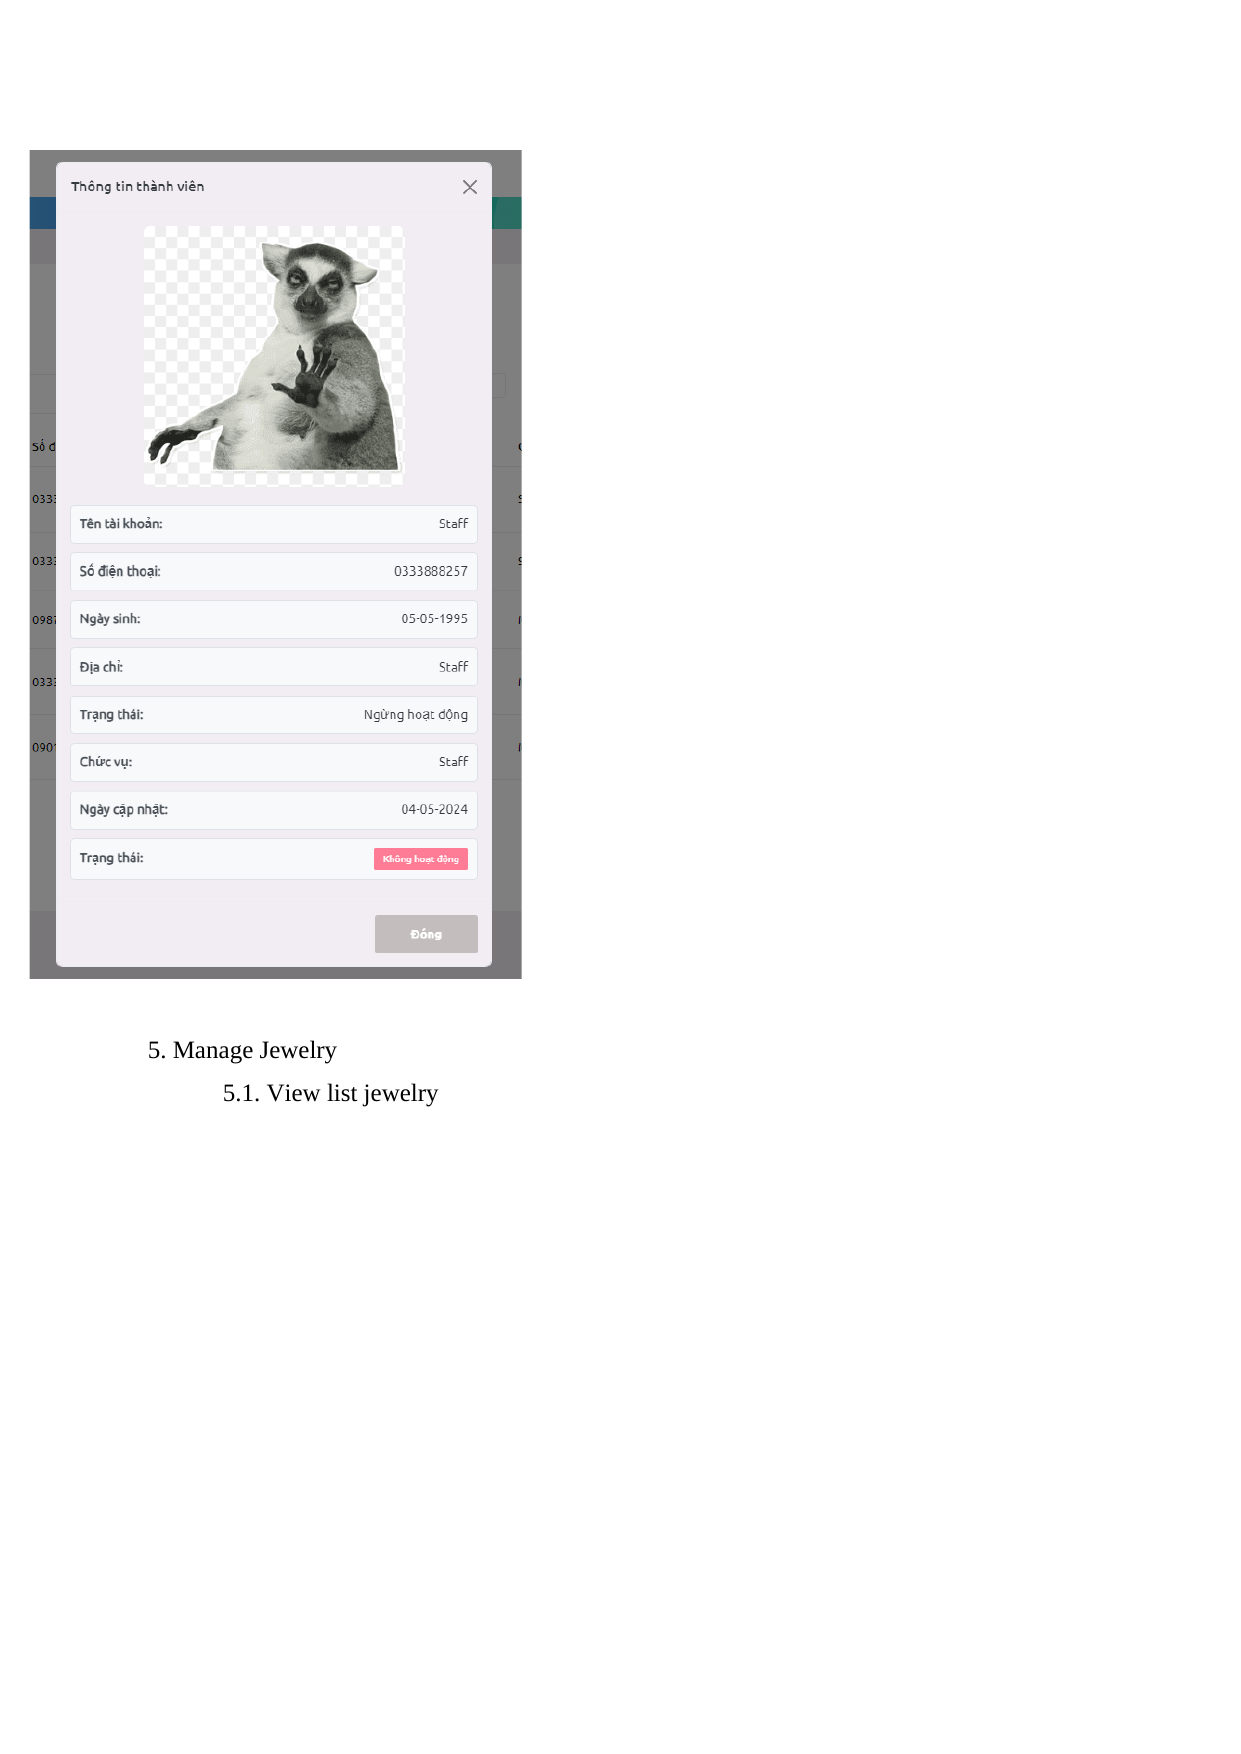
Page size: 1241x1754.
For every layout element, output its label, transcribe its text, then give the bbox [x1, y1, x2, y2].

text 5. Manage Jewelry [148, 1035, 1090, 1064]
text 5.1. View list jewelry [148, 1078, 1090, 1107]
picture [29, 150, 522, 979]
